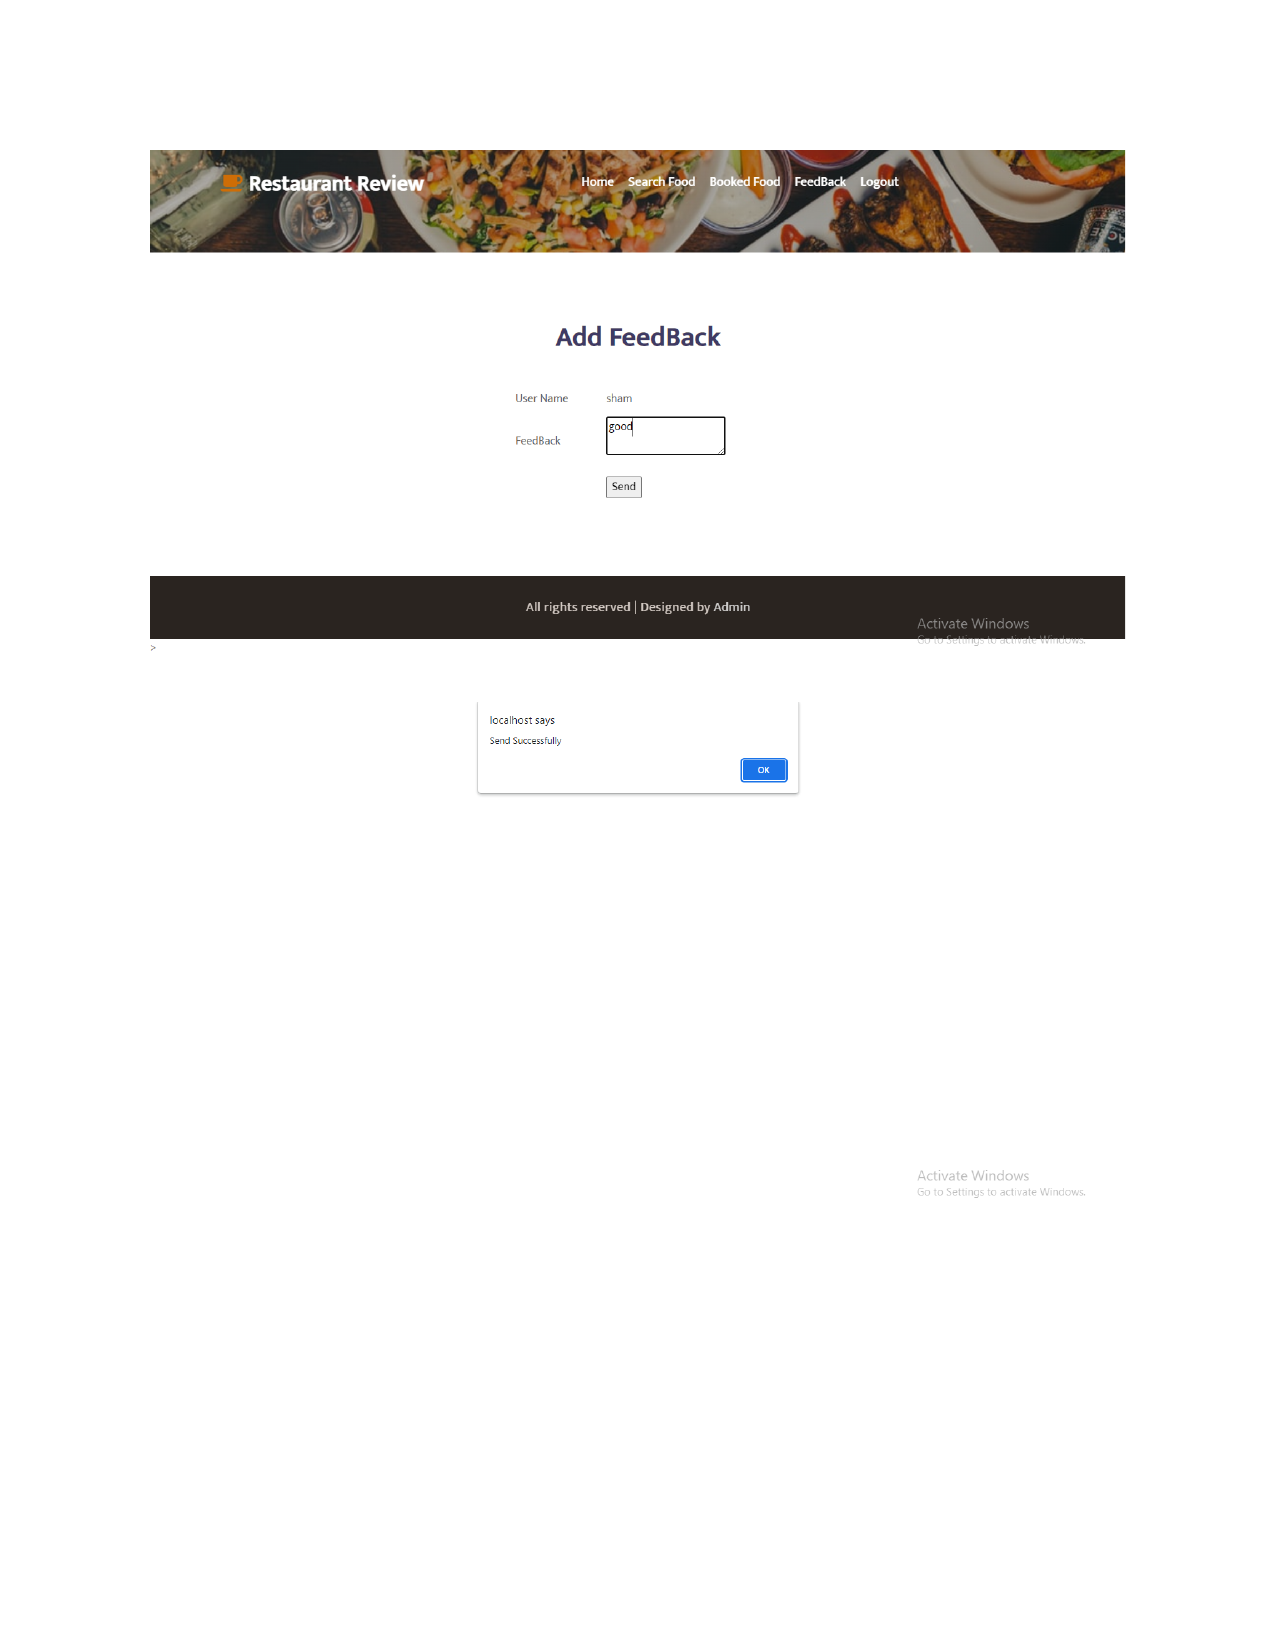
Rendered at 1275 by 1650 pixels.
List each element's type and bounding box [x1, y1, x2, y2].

picture [150, 702, 1125, 1251]
picture [150, 150, 1125, 699]
